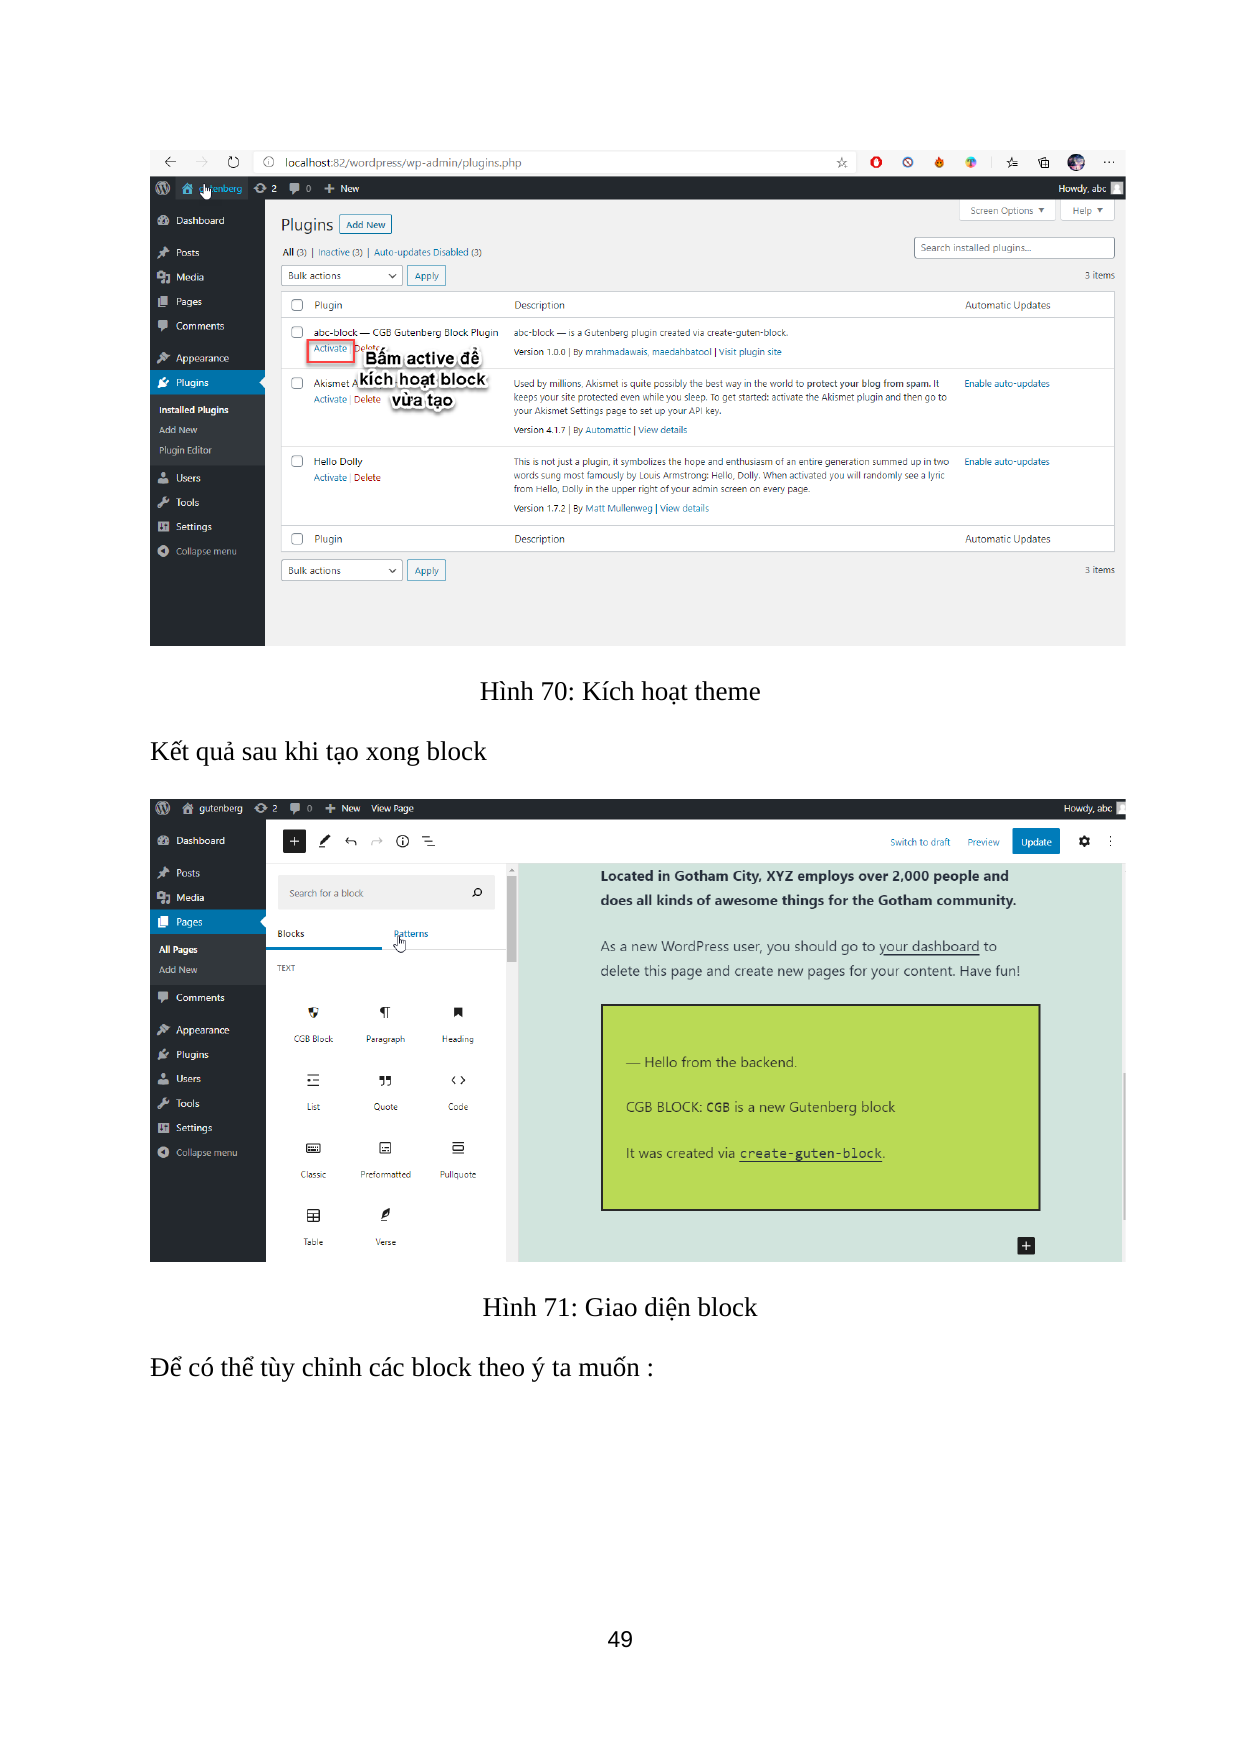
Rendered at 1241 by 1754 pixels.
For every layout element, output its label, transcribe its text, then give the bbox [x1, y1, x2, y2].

picture [150, 799, 1126, 1262]
picture [158, 380, 166, 387]
text Để có thể tùy chỉnh các block theo ý ta muốn : [150, 1351, 1090, 1382]
text Hình 71: Giao diện block [150, 1291, 1090, 1322]
picture [158, 917, 168, 927]
text Hình 70: Kích hoạt theme [150, 675, 1090, 706]
picture [150, 150, 1126, 646]
text Kết quả sau khi tạo xong block [150, 735, 1090, 799]
